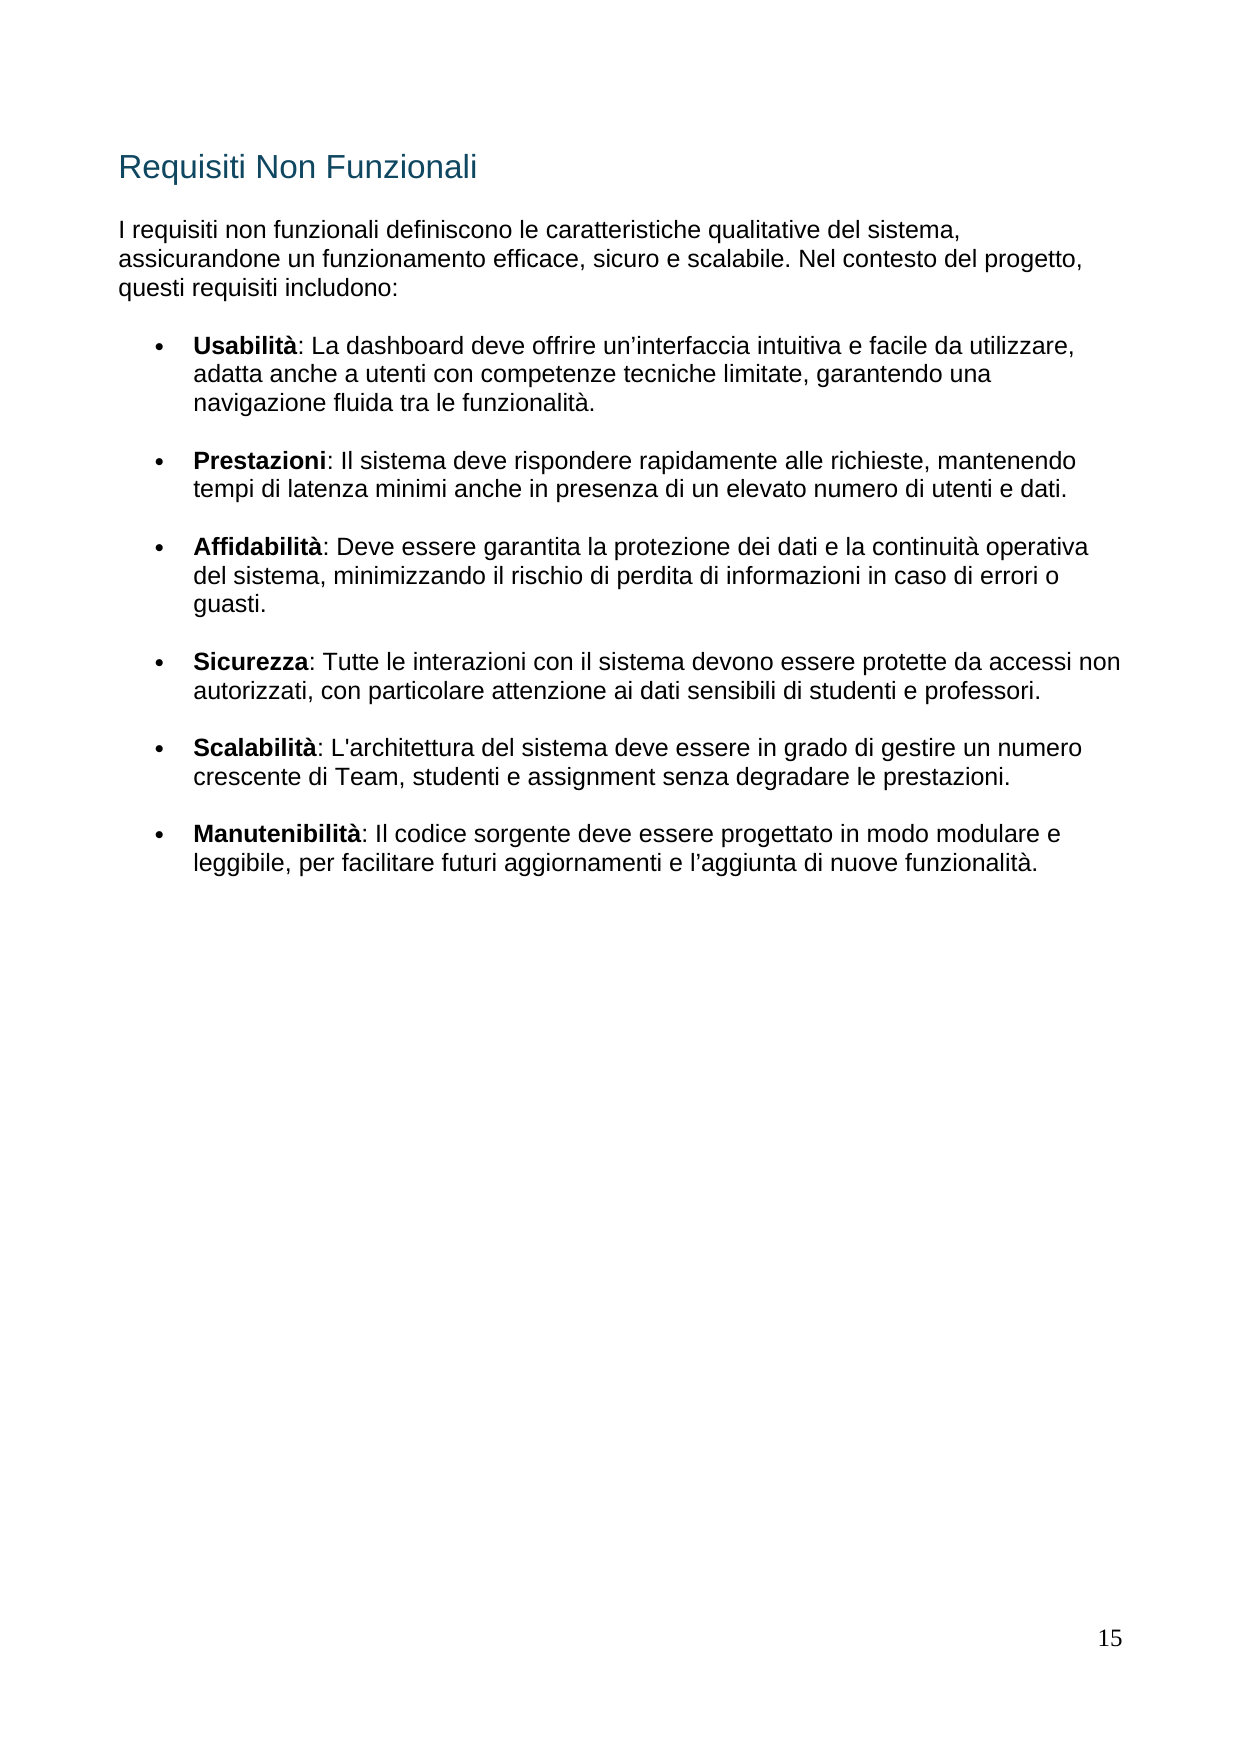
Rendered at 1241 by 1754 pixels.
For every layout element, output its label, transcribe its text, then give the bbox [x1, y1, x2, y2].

list Scalabilità: L'architettura del sistema deve essere in grado di gestire un numero crescente di Team, studenti e assignment senza degradare le prestazioni. [156, 733, 1122, 819]
list Affidabilità: Deve essere garantita la protezione dei dati e la continuità operativa del sistema, minimizzando il rischio di perdita di informazioni in caso di errori o guasti. [156, 532, 1122, 647]
text I requisiti non funzionali definiscono le caratteristiche qualitative del sistema, assicurandone un funzionamento efficace, sicuro e scalabile. Nel contesto del progetto, questi requisiti includono: [118, 215, 1122, 301]
list Sicurezza: Tutte le interazioni con il sistema devono essere protette da accessi non autorizzati, con particolare attenzione ai dati sensibili di studenti e professori. [156, 647, 1122, 733]
list Usabilità: La dashboard deve offrire un’interfaccia intuitiva e facile da utilizzare, adatta anche a utenti con competenze tecniche limitate, garantendo una navigazione fluida tra le funzionalità. [156, 331, 1122, 446]
list Manutenibilità: Il codice sorgente deve essere progettato in modo modulare e leggibile, per facilitare futuri aggiornamenti e l’aggiunta di nuove funzionalità. [156, 819, 1122, 877]
subtitle Requisiti Non Funzionali [118, 148, 1122, 186]
list Prestazioni: Il sistema deve rispondere rapidamente alle richieste, mantenendo tempi di latenza minimi anche in presenza di un elevato numero di utenti e dati. [156, 446, 1122, 532]
